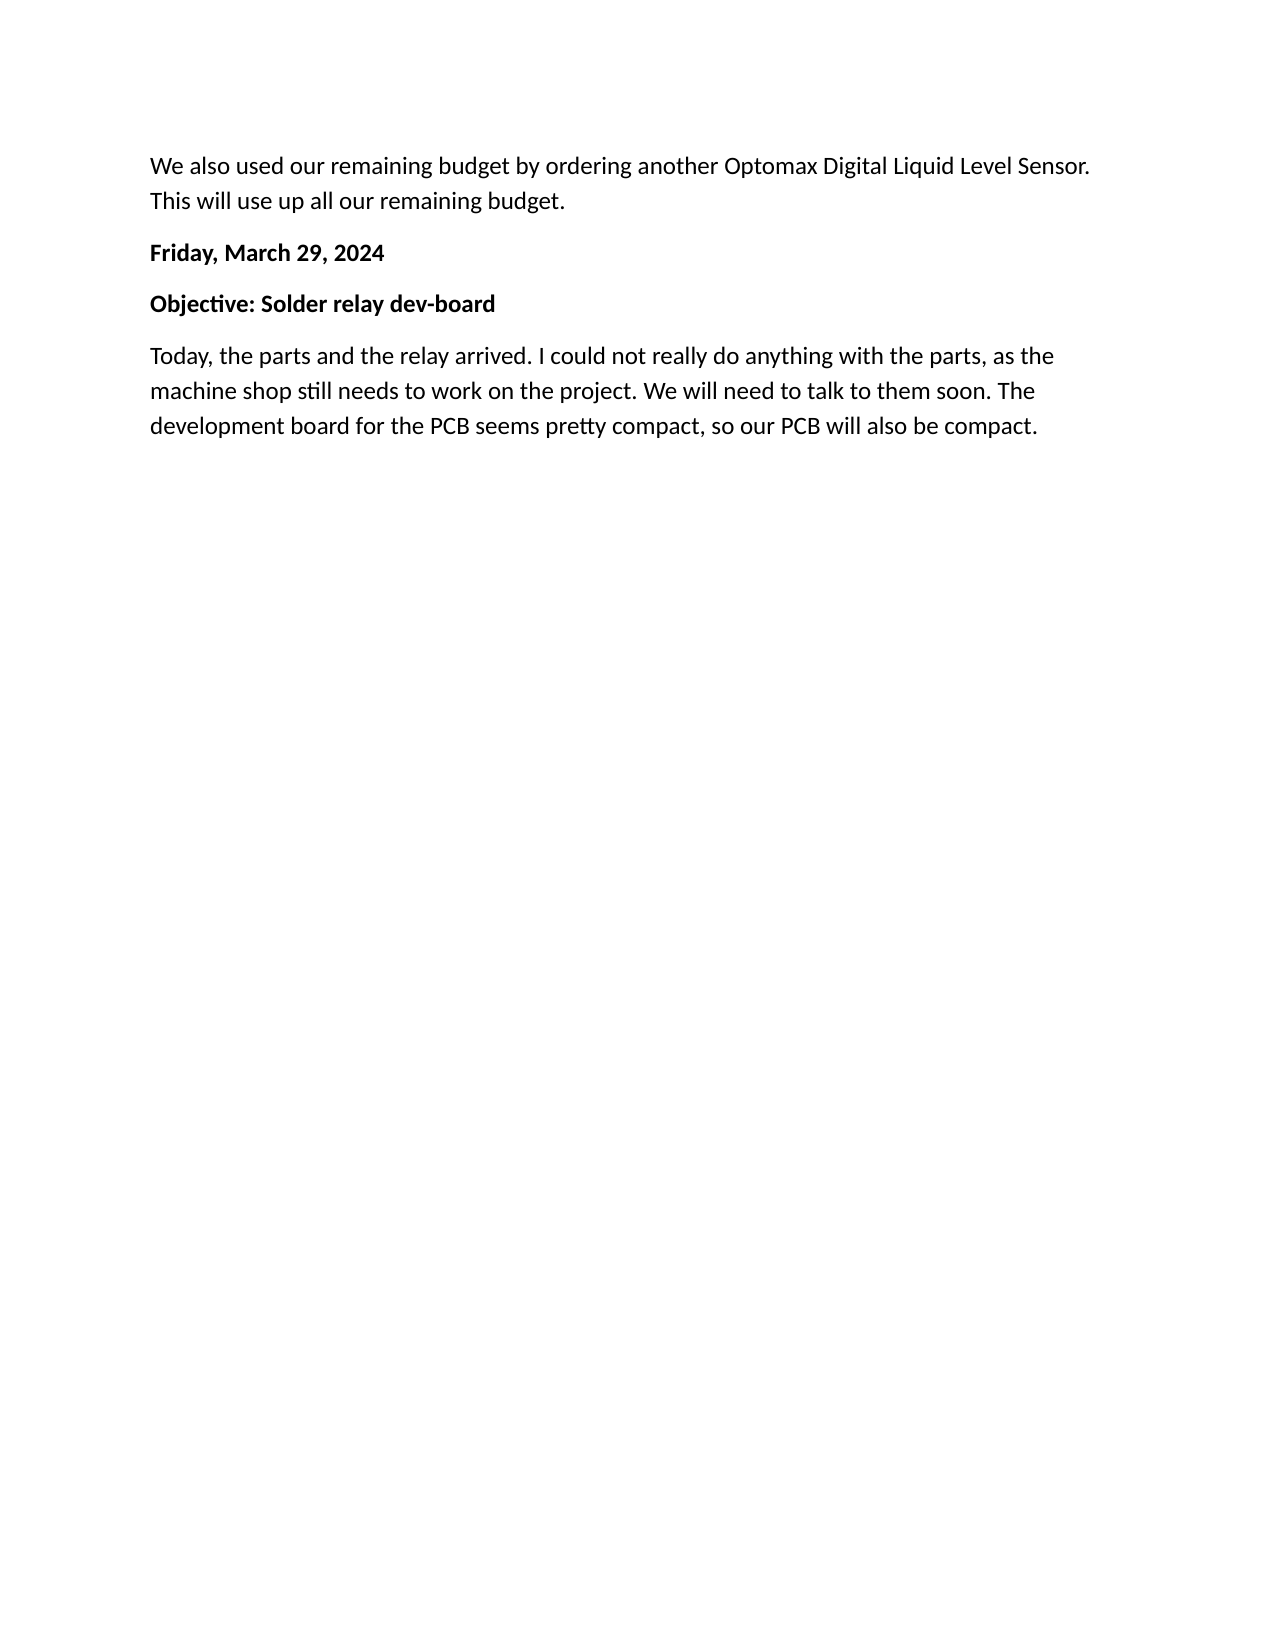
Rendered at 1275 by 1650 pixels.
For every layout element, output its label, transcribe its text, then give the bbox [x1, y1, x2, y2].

text Objective: Solder relay dev-board [150, 288, 1125, 319]
text Today, the parts and the relay arrived. I could not really do anything with the parts, as the machine shop still needs to work on the project. We will need to talk to them soon. The development board for the PCB seems pretty compact, so our PCB will also be compact. [150, 340, 1125, 441]
text We also used our remaining budget by ordering another Optomax Digital Liquid Level Sensor. This will use up all our remaining budget. [150, 150, 1125, 216]
text Friday, March 29, 2024 [150, 237, 1125, 267]
